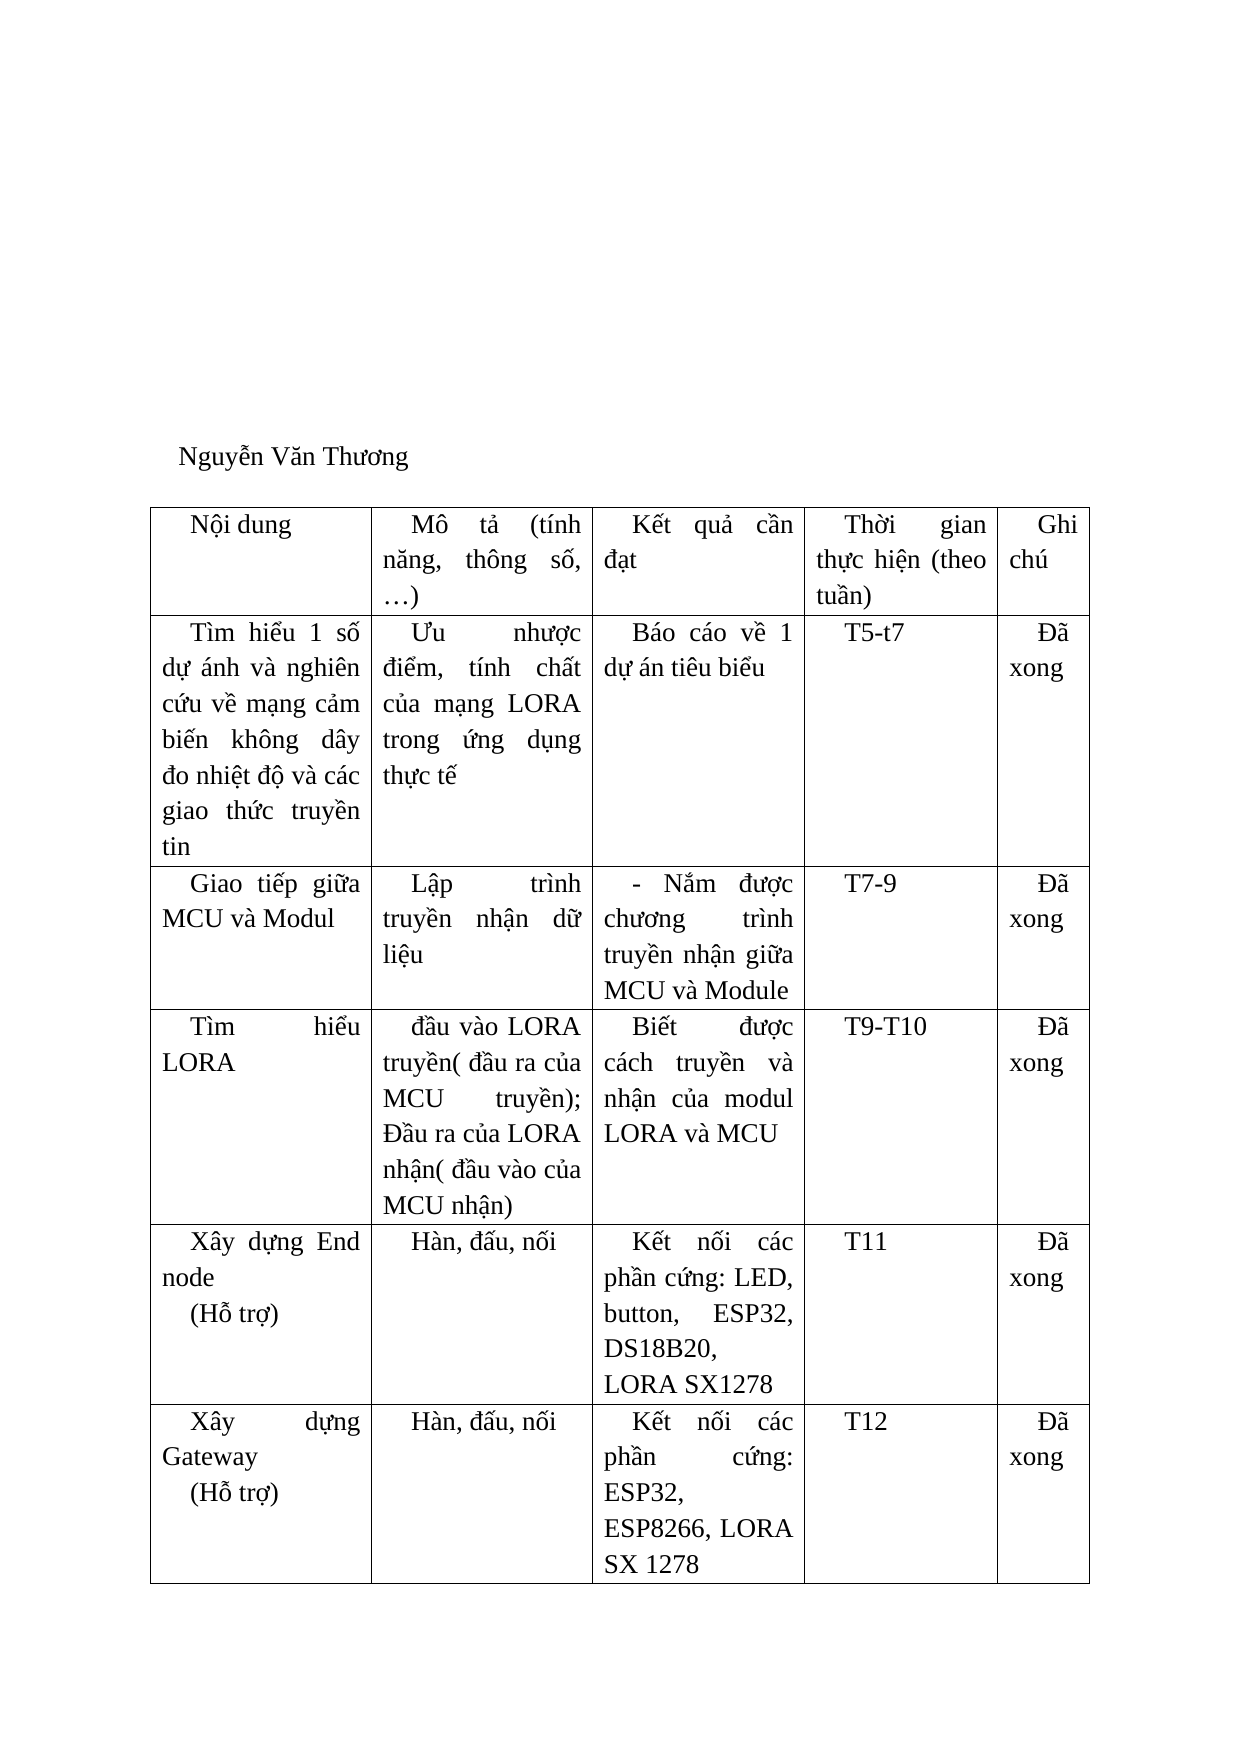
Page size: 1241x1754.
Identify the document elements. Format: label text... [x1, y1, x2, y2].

table_cell Đã xong [998, 616, 1089, 866]
table_cell T9-T10 [805, 1010, 997, 1224]
table_cell Giao tiếp giữa MCU và Modul [151, 867, 371, 1009]
table_cell Đã xong [998, 1405, 1089, 1583]
table_cell Ưu nhược điểm, tính chất của mạng LORA trong ứng dụng thực tế [372, 616, 592, 866]
table_cell Xây dựng End node (Hỗ trợ) [151, 1225, 371, 1404]
table_header Thời gian thực hiện (theo tuần) [805, 508, 997, 615]
table_cell Tìm hiểu LORA [151, 1010, 371, 1224]
table_cell - Nắm được chương trình truyền nhận giữa MCU và Module [593, 867, 804, 1009]
table_cell Xây dựng Gateway (Hỗ trợ) [151, 1405, 371, 1583]
table_header Ghi chú [998, 508, 1089, 615]
table_cell T7-9 [805, 867, 997, 1009]
table_cell Hàn, đấu, nối [372, 1225, 592, 1404]
table_cell T11 [805, 1225, 997, 1404]
table_header Mô tả (tính năng, thông số,…) [372, 508, 592, 615]
table_cell Đã xong [998, 1225, 1089, 1404]
table_cell Kết nối các phần cứng: LED, button, ESP32, DS18B20, LORA SX1278 [593, 1225, 804, 1404]
table_cell T12 [805, 1405, 997, 1583]
table_cell Đã xong [998, 867, 1089, 1009]
table_header Nội dung [151, 508, 371, 615]
table_cell Đã xong [998, 1010, 1089, 1224]
table_cell Biết được cách truyền và nhận của modul LORA và MCU [593, 1010, 804, 1224]
table_header Kết quả cần đạt [593, 508, 804, 615]
table_cell T5-t7 [805, 616, 997, 866]
table_cell Kết nối các phần cứng: ESP32, ESP8266, LORA SX 1278 [593, 1405, 804, 1583]
table_cell Lập trình truyền nhận dữ liệu [372, 867, 592, 1009]
table_cell đầu vào LORA truyền( đầu ra của MCU truyền); Đầu ra của LORA nhận( đầu vào của MCU nhận) [372, 1010, 592, 1224]
subtitle Nguyễn Văn Thương [150, 440, 1090, 471]
table_cell Hàn, đấu, nối [372, 1405, 592, 1583]
table_cell Báo cáo về 1 dự án tiêu biểu [593, 616, 804, 866]
table_cell Tìm hiểu 1 số dự ánh và nghiên cứu về mạng cảm biến không dây đo nhiệt độ và các giao thức truyền tin [151, 616, 371, 866]
